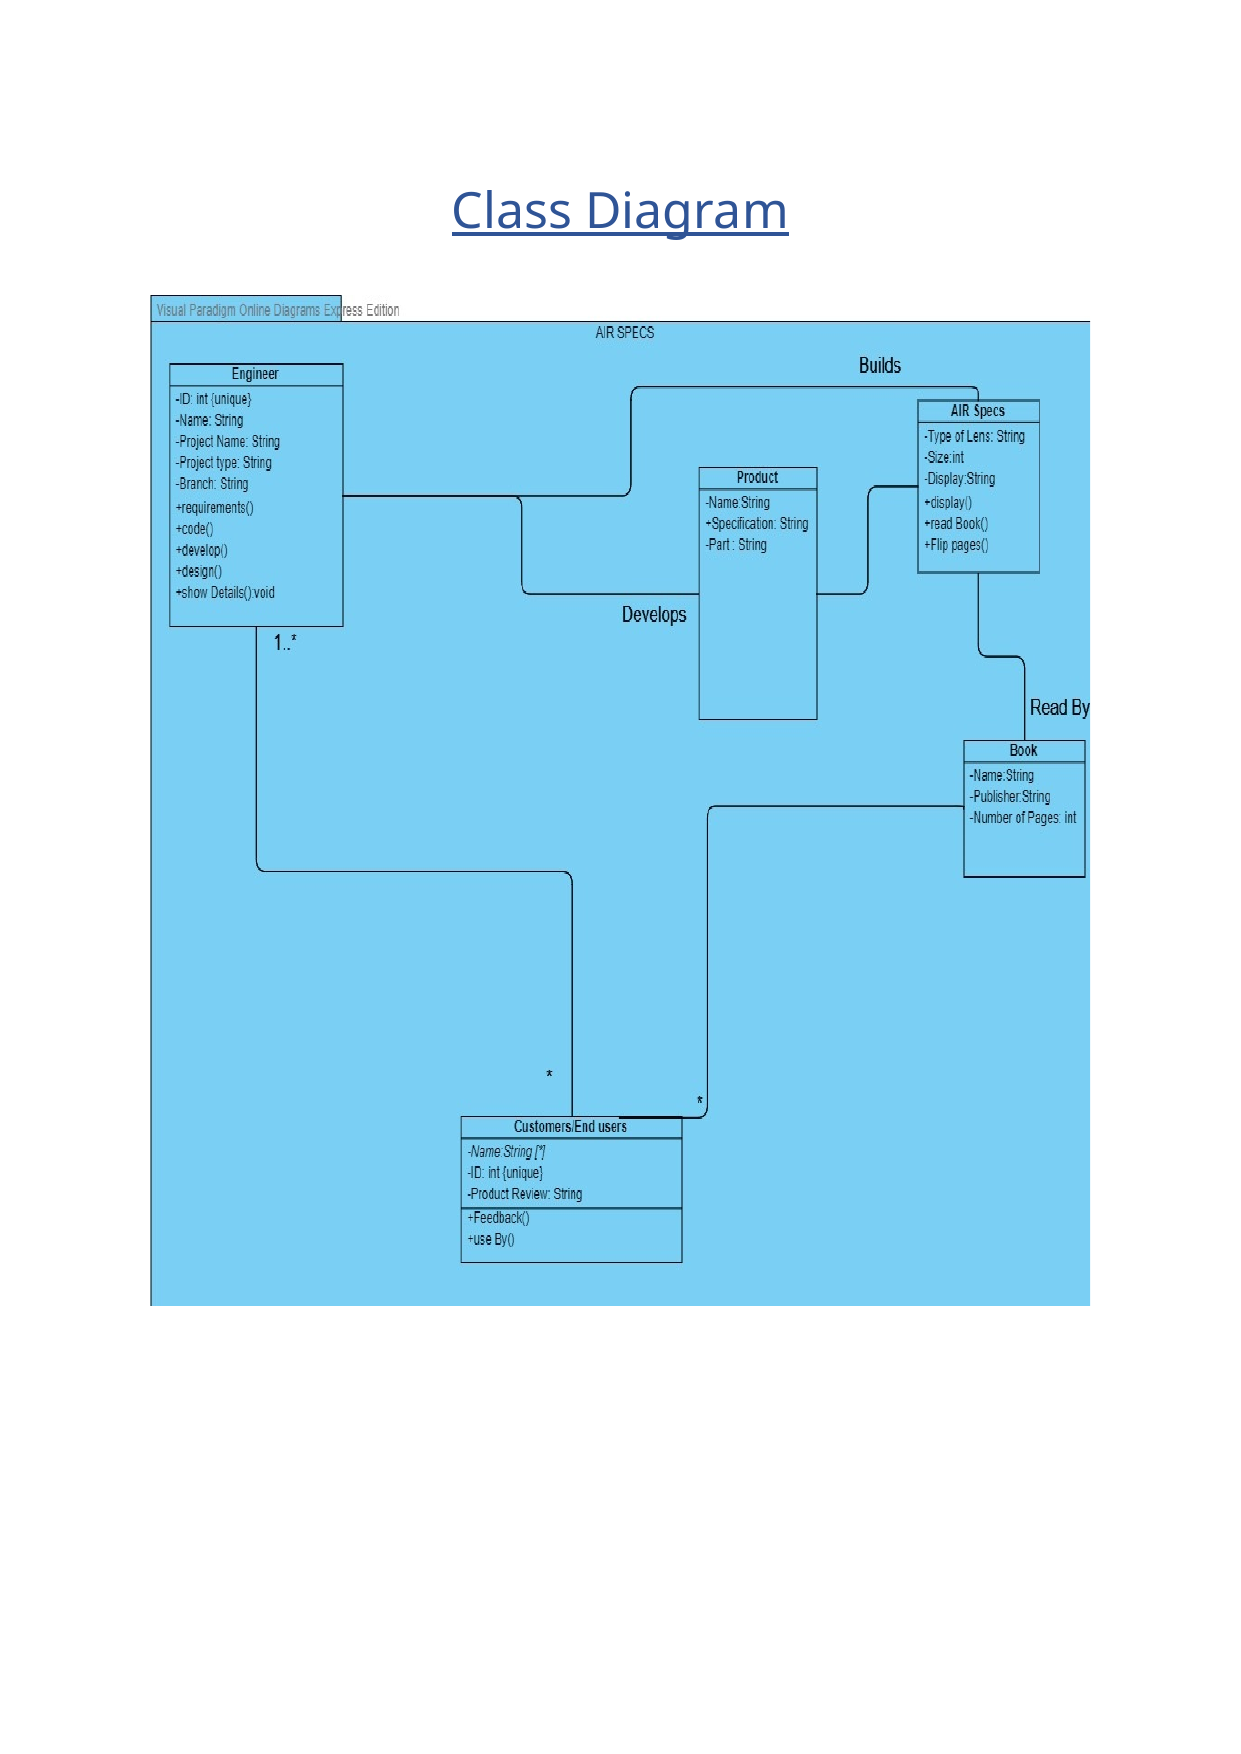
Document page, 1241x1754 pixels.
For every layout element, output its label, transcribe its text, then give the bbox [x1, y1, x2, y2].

subtitle Class Diagram [150, 175, 1090, 243]
picture [150, 295, 1091, 1306]
